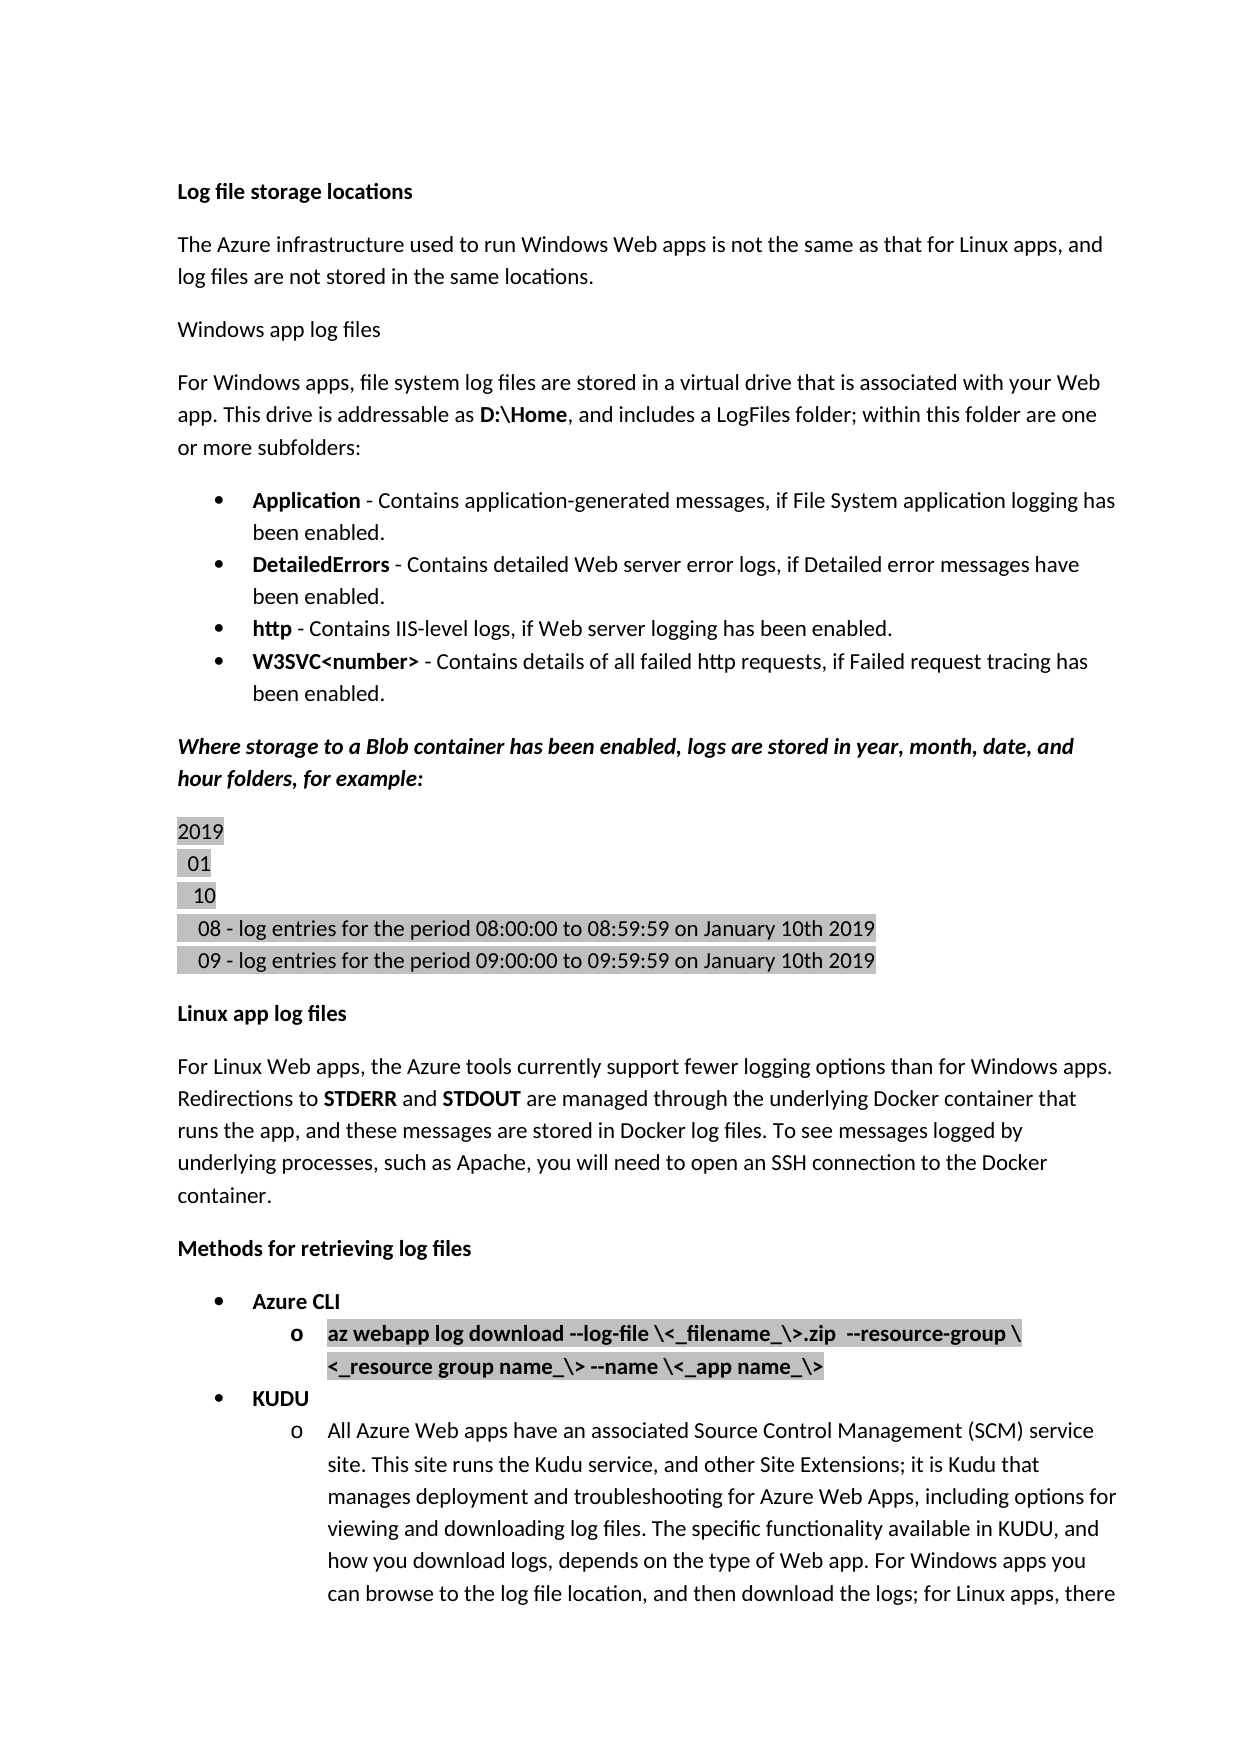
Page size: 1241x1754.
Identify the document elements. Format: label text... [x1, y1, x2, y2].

list http - Contains IIS-level logs, if Web server logging has been enabled. [215, 614, 1122, 643]
list KUDU [215, 1384, 1122, 1412]
list Application - Contains application-generated messages, if File System application logging has been enabled. [215, 486, 1122, 546]
text For Linux Web apps, the Azure tools currently support fewer logging options than for Windows apps. Redirections to STDERR and STDOUT are managed through the underlying Docker container that runs the app, and these messages are stored in Docker log files. To see messages logged by underlying processes, such as Apache, you will need to open an SSH connection to the Docker container. [177, 1052, 1122, 1209]
text Methods for retrieving log files [177, 1234, 1122, 1262]
text Where storage to a Blob container has been enabled, logs are stored in year, month, date, and hour folders, for example: [177, 732, 1122, 792]
list W3SVC<number> - Contains details of all failed http requests, if Failed request tracing has been enabled. [215, 647, 1122, 707]
text Linux app log files [177, 999, 1122, 1027]
text 2019 01 10 08 - log entries for the period 08:00:00 to 08:59:59 on January 10th 2019 09 - log entries for the period 09:00:00 to 09:59:59 on January 10th 2019 [177, 817, 1122, 974]
text Log file storage locations [177, 177, 1122, 205]
text Windows app log files [177, 315, 1122, 343]
list DetailedErrors - Contains detailed Web server error logs, if Detailed error messages have been enabled. [215, 550, 1122, 610]
text The Azure infrastructure used to run Windows Web apps is not the same as that for Linux apps, and log files are not stored in the same locations. [177, 230, 1122, 290]
list Azure CLI [215, 1287, 1122, 1315]
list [290, 1417, 1122, 1607]
text For Windows apps, file system log files are stored in a virtual drive that is associated with your Web app. This drive is addressable as D:\Home, and includes a LogFiles folder; within this folder are one or more subfolders: [177, 368, 1122, 461]
list az webapp log download --log-file \<_filename_\>.zip --resource-group \<_resource group name_\> --name \<_app name_\> [290, 1319, 1122, 1380]
